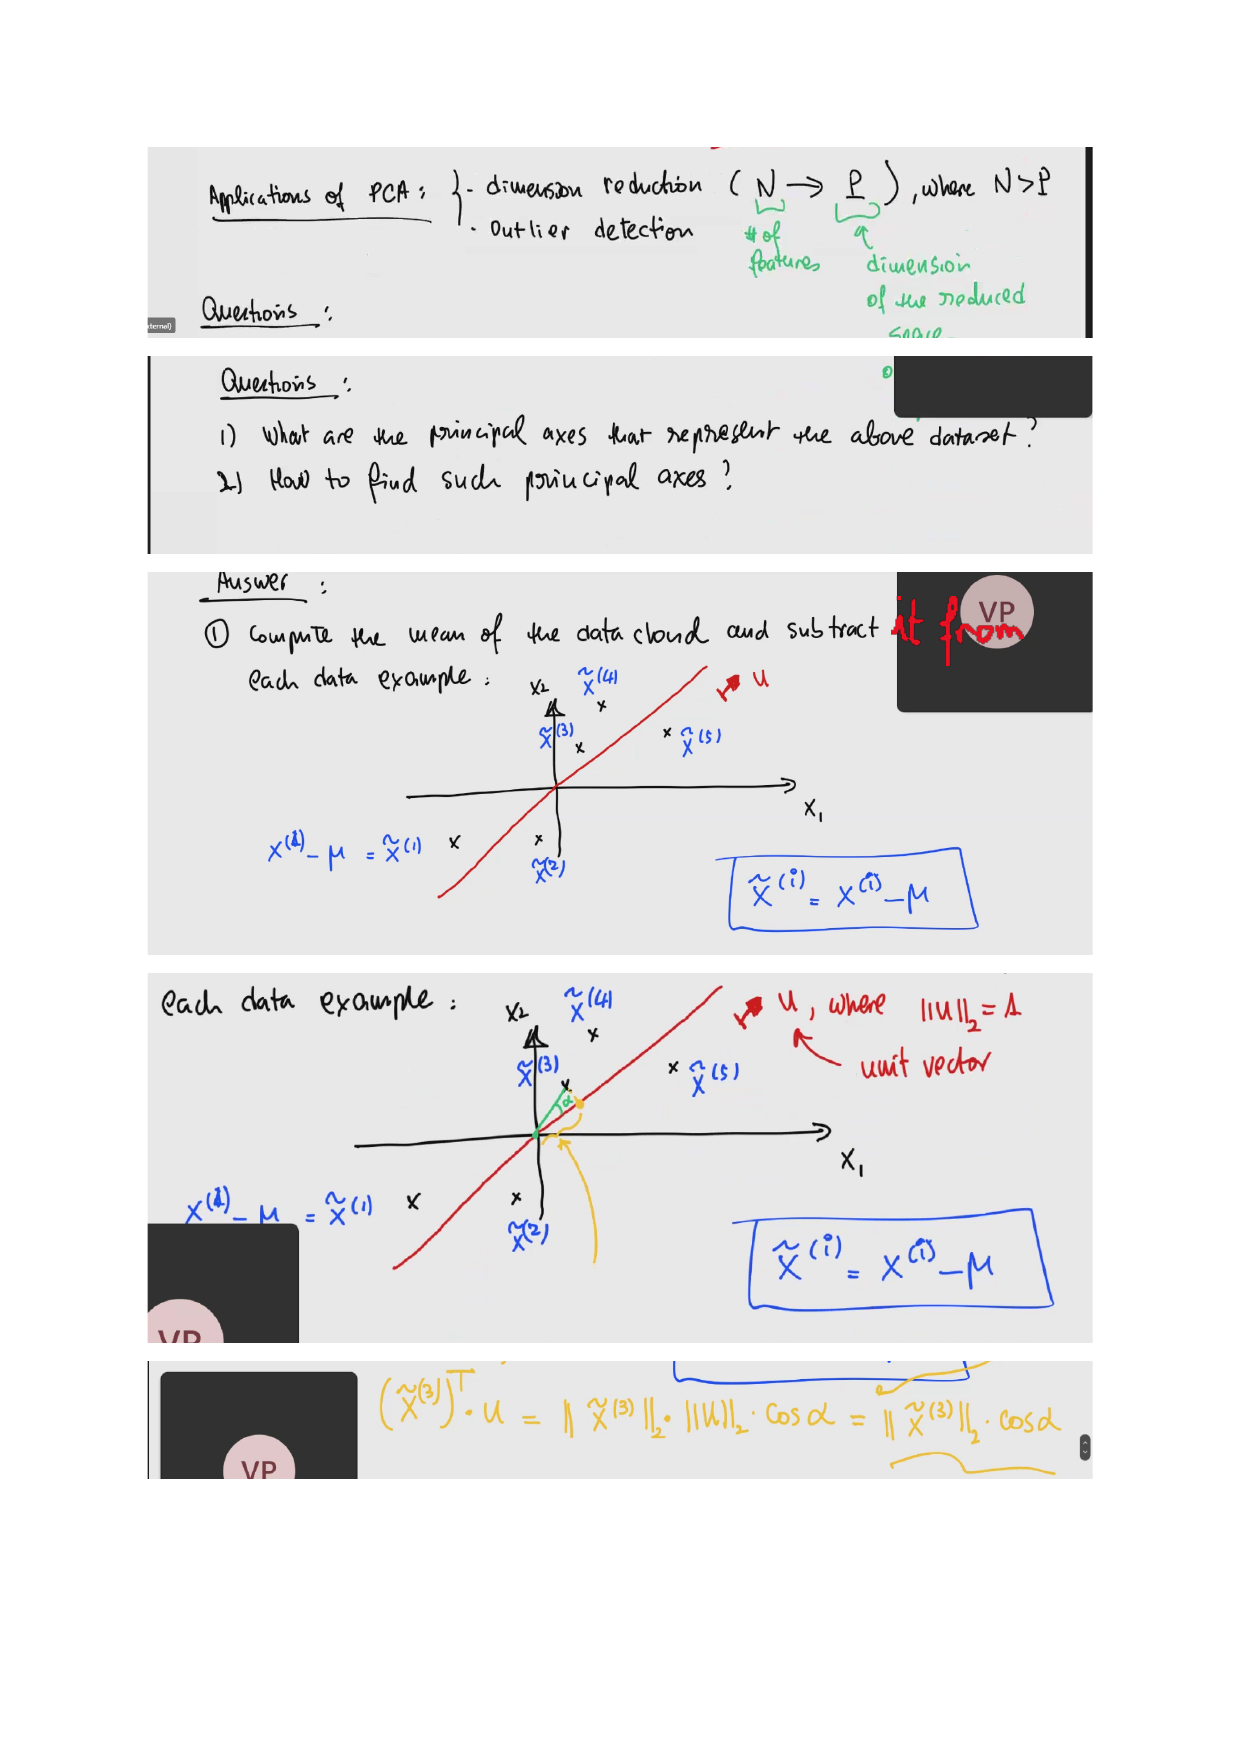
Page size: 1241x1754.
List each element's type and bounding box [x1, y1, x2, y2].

picture [147, 572, 1093, 955]
picture [147, 356, 1093, 554]
picture [147, 973, 1093, 1343]
picture [147, 1361, 1093, 1479]
picture [147, 147, 1093, 338]
